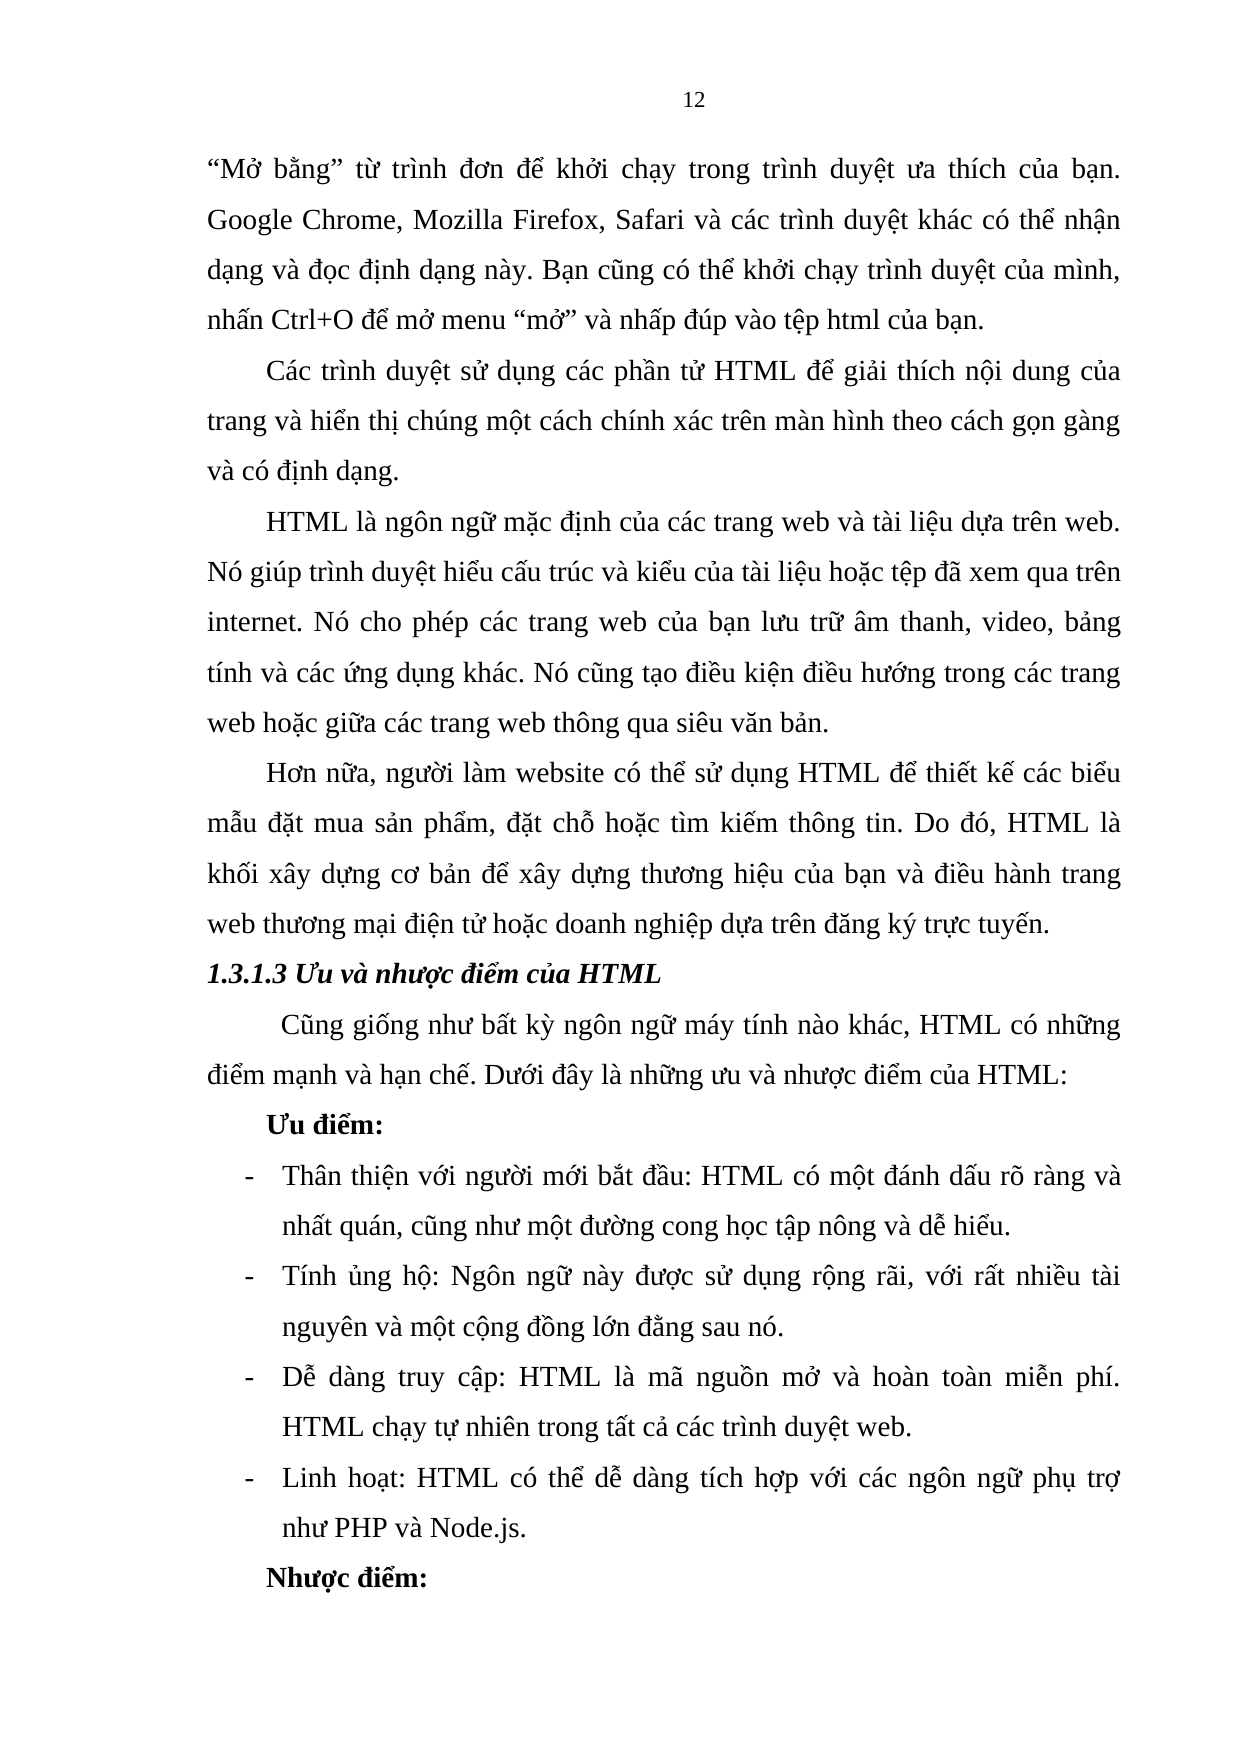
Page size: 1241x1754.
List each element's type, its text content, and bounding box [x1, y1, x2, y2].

list Linh hoạt: HTML có thể dễ dàng tích hợp với các ngôn ngữ phụ trợ như PHP và Node.js. [244, 1460, 1122, 1543]
text Cũng giống như bất kỳ ngôn ngữ máy tính nào khác, HTML có những điểm mạnh và hạn chế. Dưới đây là những ưu và nhược điểm của HTML: [207, 1007, 1122, 1091]
text Nhược điểm: [207, 1560, 1122, 1594]
text Hơn nữa, người làm website có thể sử dụng HTML để thiết kế các biểu mẫu đặt mua sản phẩm, đặt chỗ hoặc tìm kiếm thông tin. Do đó, HTML là khối xây dựng cơ bản để xây dựng thương hiệu của bạn và điều hành trang web thương mại điện tử hoặc doanh nghiệp dựa trên đăng ký trực tuyến. [207, 755, 1122, 940]
text HTML là ngôn ngữ mặc định của các trang web và tài liệu dựa trên web. Nó giúp trình duyệt hiểu cấu trúc và kiểu của tài liệu hoặc tệp đã xem qua trên internet. Nó cho phép các trang web của bạn lưu trữ âm thanh, video, bảng tính và các ứng dụng khác. Nó cũng tạo điều kiện điều hướng trong các trang web hoặc giữa các trang web thông qua siêu văn bản. [207, 504, 1122, 738]
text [207, 152, 1122, 336]
list Tính ủng hộ: Ngôn ngữ này được sử dụng rộng rãi, với rất nhiều tài nguyên và một cộng đồng lớn đằng sau nó. [244, 1258, 1122, 1342]
text Các trình duyệt sử dụng các phần tử HTML để giải thích nội dung của trang và hiển thị chúng một cách chính xác trên màn hình theo cách gọn gàng và có định dạng. [207, 353, 1122, 487]
subtitle Ưu và nhược điểm của HTML [207, 957, 1122, 990]
list Thân thiện với người mới bắt đầu: HTML có một đánh dấu rõ ràng và nhất quán, cũng như một đường cong học tập nông và dễ hiểu. [244, 1158, 1122, 1242]
list Dễ dàng truy cập: HTML là mã nguồn mở và hoàn toàn miễn phí. HTML chạy tự nhiên trong tất cả các trình duyệt web. [244, 1359, 1122, 1443]
text Ưu điểm: [207, 1107, 1122, 1141]
